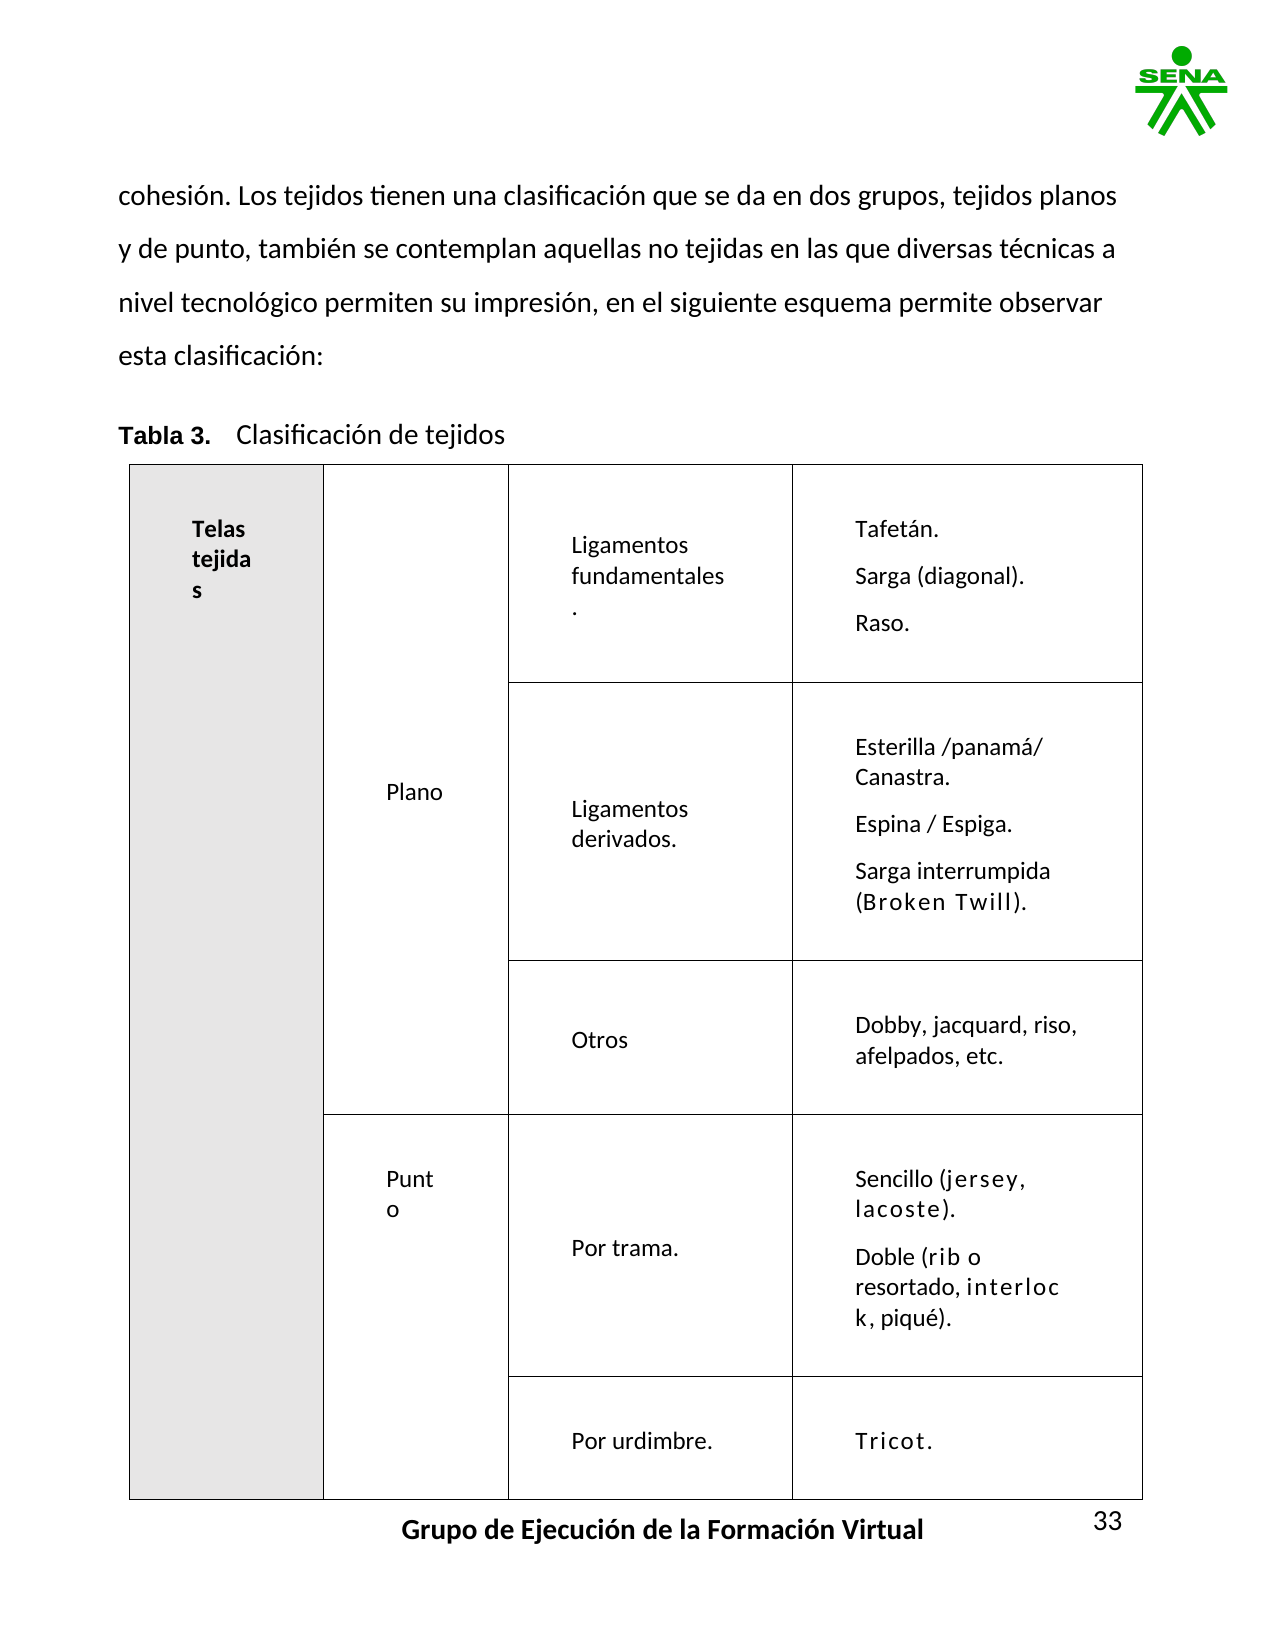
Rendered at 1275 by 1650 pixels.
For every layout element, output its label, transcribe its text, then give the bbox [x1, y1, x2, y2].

table_header Plano [324, 465, 508, 1114]
table_cell Ligamentos derivados. [509, 683, 792, 960]
table_cell Otros [509, 961, 792, 1114]
table_cell Punto [324, 1115, 508, 1499]
table_cell Tricot. Raschell. [793, 1377, 1142, 1499]
text Clasificación de tejidos [118, 416, 1122, 452]
table_cell Sencillo (jersey, lacoste). Doble (rib o resortado, interlock, piqué). [793, 1115, 1142, 1376]
table_cell Esterilla /panamá/ Canastra. Espina / Espiga. Sarga interrumpida (Broken Twill). [793, 683, 1142, 960]
table_header Ligamentos fundamentales. [509, 465, 792, 682]
table_header Tafetán. Sarga (diagonal). Raso. [793, 465, 1142, 682]
table_cell Dobby, jacquard, riso, afelpados, etc. [793, 961, 1142, 1114]
table_cell Por trama. [509, 1115, 792, 1376]
picture [1135, 46, 1228, 136]
table_cell Por urdimbre. [509, 1377, 792, 1499]
table_header Telas tejidas [130, 465, 323, 1499]
